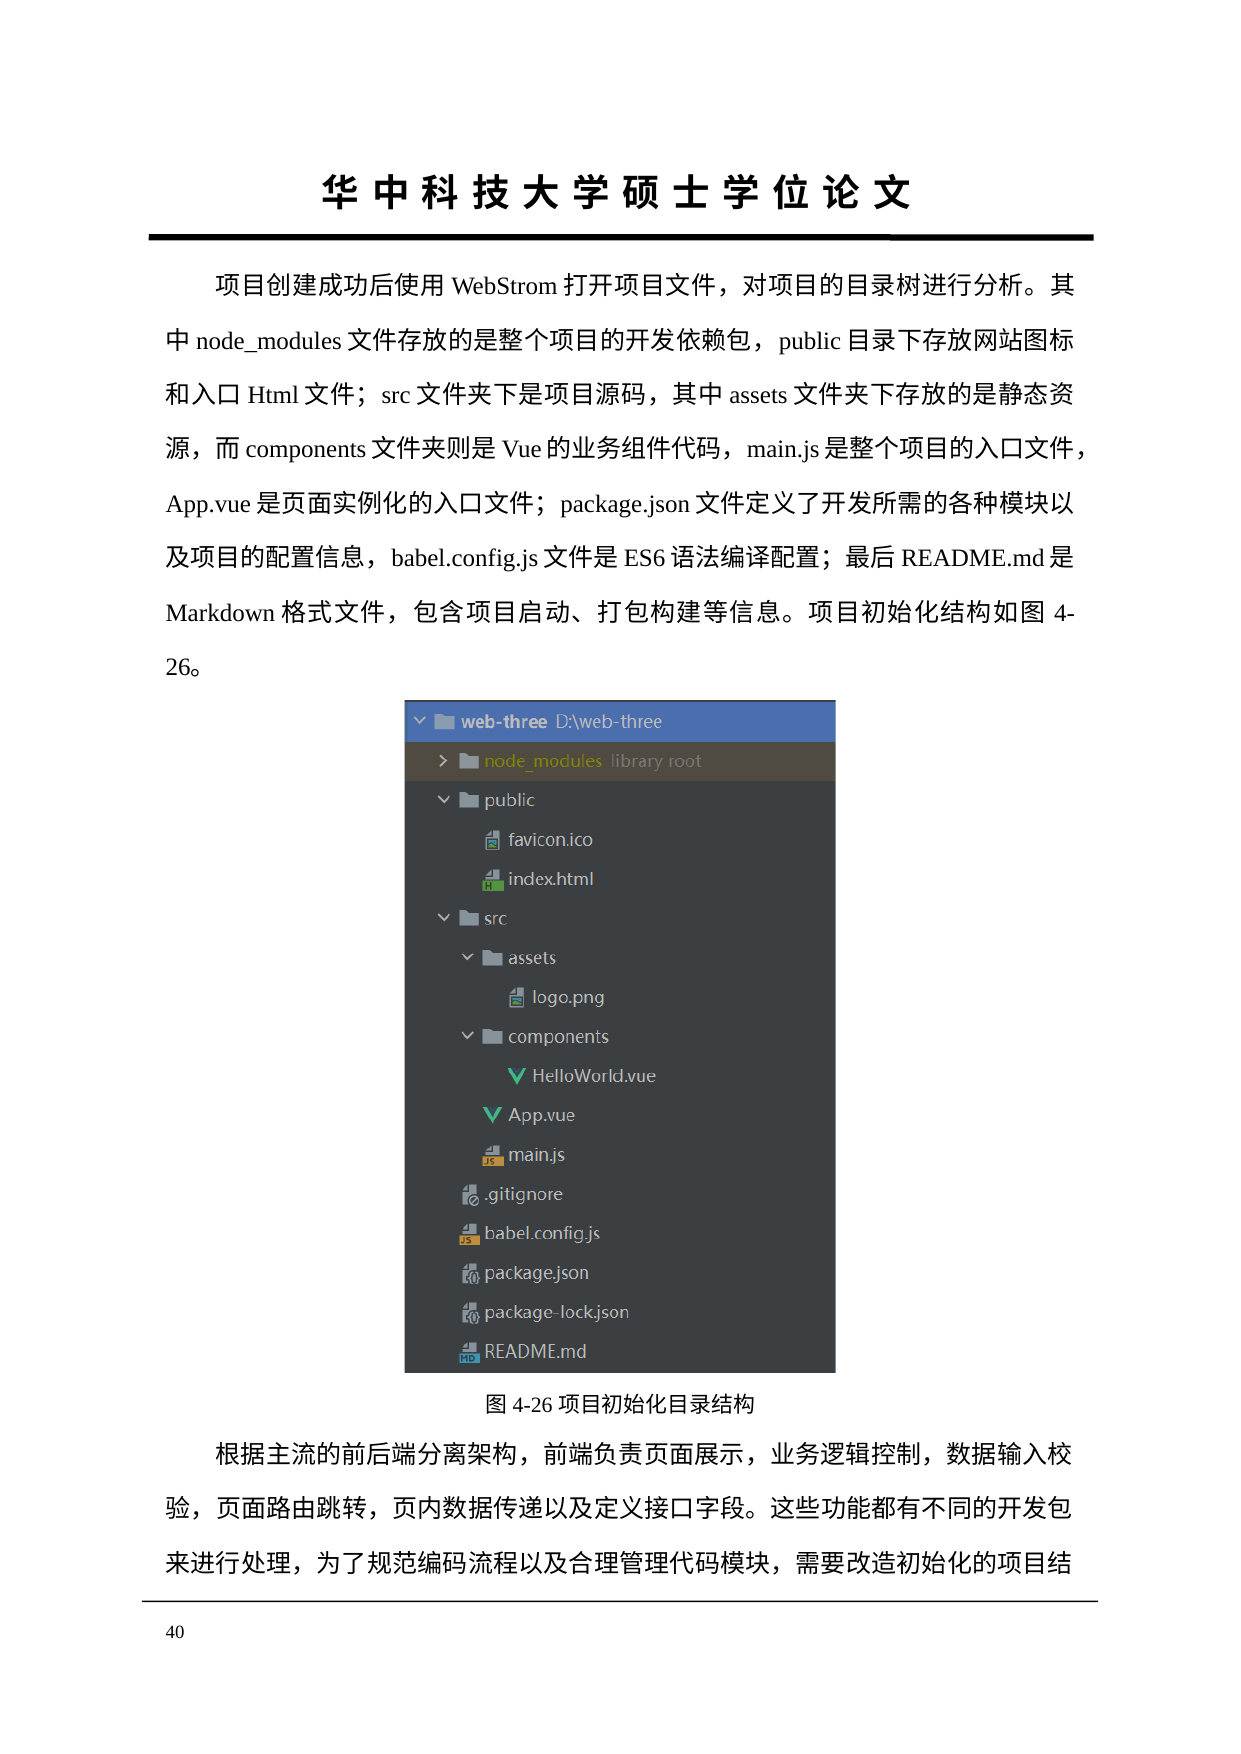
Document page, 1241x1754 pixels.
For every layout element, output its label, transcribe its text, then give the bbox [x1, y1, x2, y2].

picture [404, 700, 836, 1373]
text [165, 1434, 1075, 1579]
